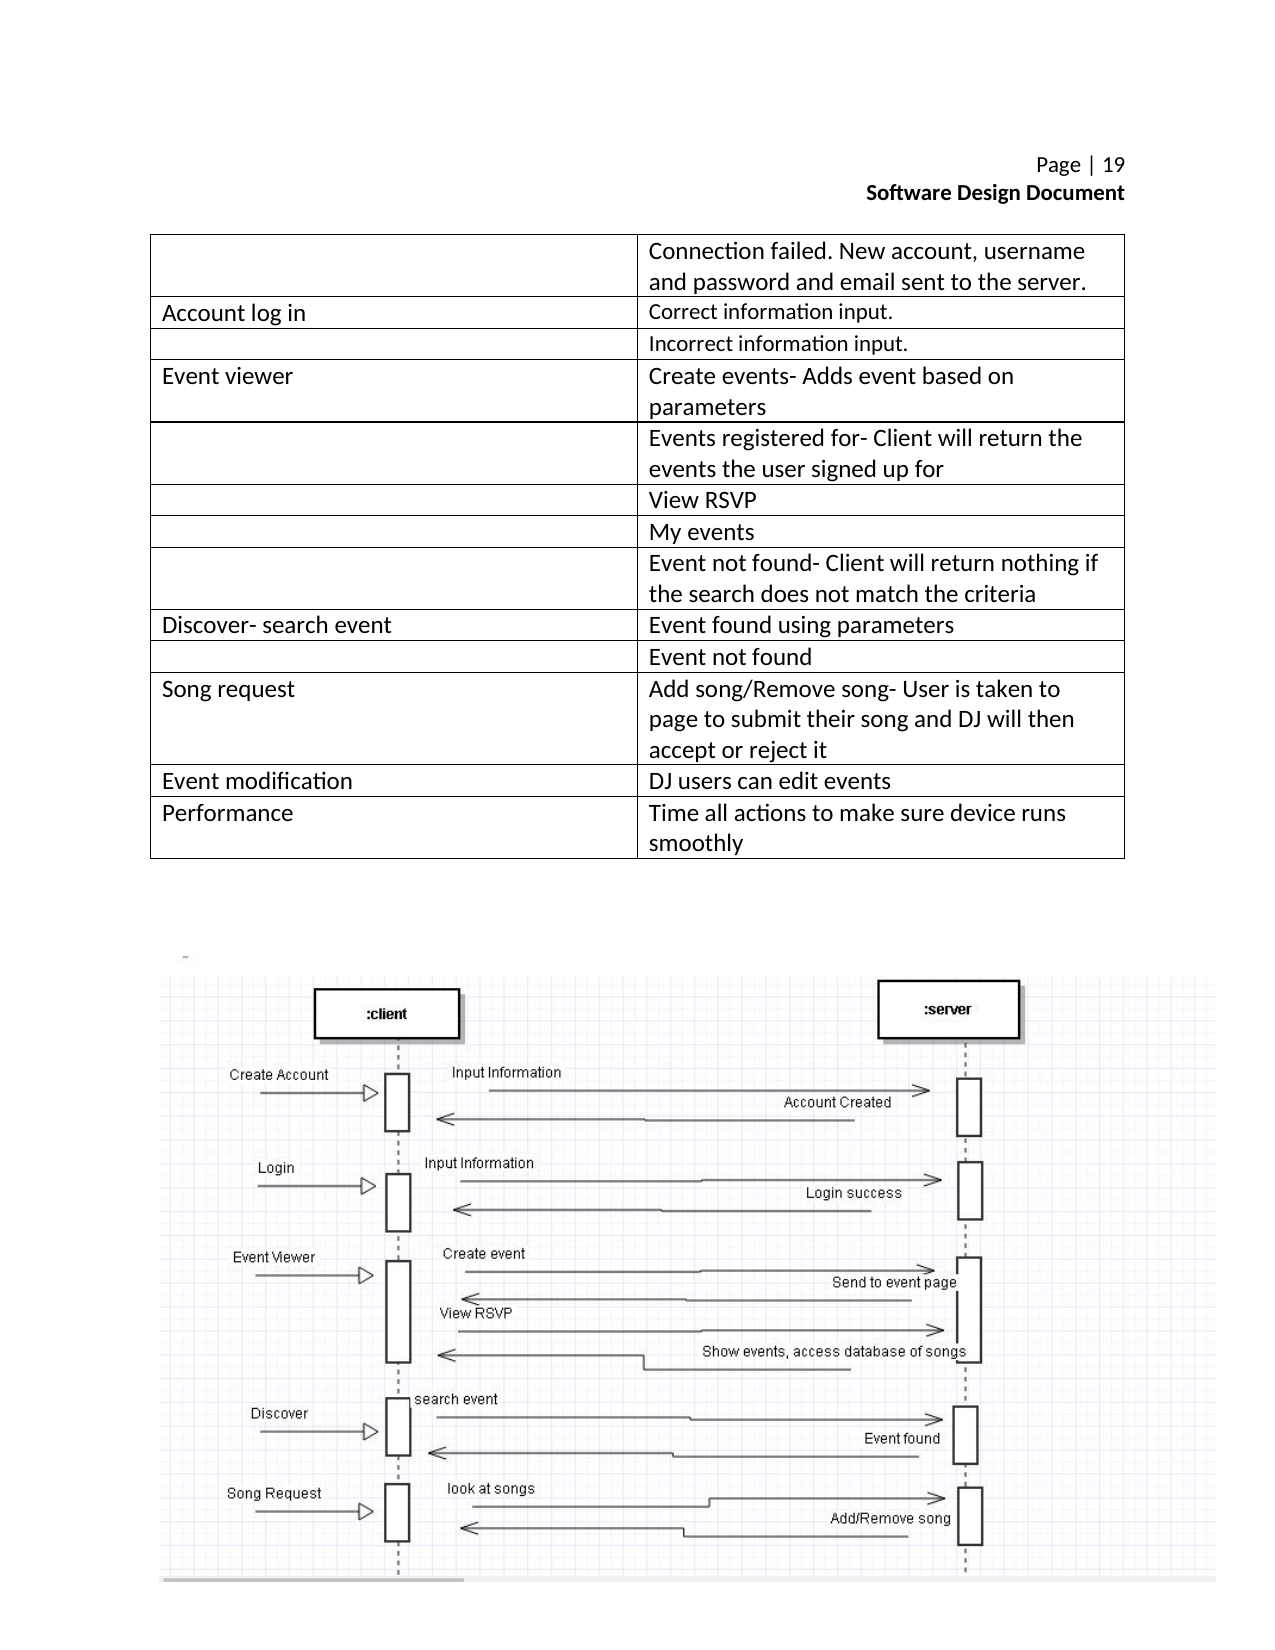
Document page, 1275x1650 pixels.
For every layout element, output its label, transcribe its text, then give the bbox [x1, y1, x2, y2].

table_cell My events [638, 516, 1124, 547]
table_cell [151, 423, 637, 483]
table_cell [151, 548, 637, 609]
table_cell Discover- search event [151, 610, 637, 640]
table_cell Add song/Remove song- User is taken to page to submit their song and DJ will then accept or reject it [638, 673, 1124, 764]
table_cell Create events- Adds event based on parameters [638, 360, 1124, 421]
table_cell View RSVP [638, 485, 1124, 515]
table_cell Account log in [151, 297, 637, 328]
table_cell Connection failed. New account, username and password and email sent to the server. [638, 235, 1124, 296]
table_cell [151, 516, 637, 547]
table_cell Event viewer [151, 360, 637, 421]
table_cell Time all actions to make sure device runs smoothly [638, 797, 1124, 858]
table_cell Event not found [638, 641, 1124, 672]
table_cell [151, 485, 637, 515]
table_cell Event modification [151, 765, 637, 796]
table_cell [151, 235, 637, 296]
table_cell Incorrect information input. [638, 329, 1124, 359]
table_cell [151, 641, 637, 672]
picture [159, 956, 1217, 1582]
table_cell Event not found- Client will return nothing if the search does not match the criteria [638, 548, 1124, 609]
table_cell DJ users can edit events [638, 765, 1124, 796]
table_cell Events registered for- Client will return the events the user signed up for [638, 423, 1124, 483]
table_cell [151, 329, 637, 359]
table_cell Event found using parameters [638, 610, 1124, 640]
table_cell Correct information input. [638, 297, 1124, 328]
table_cell Performance [151, 797, 637, 858]
table_cell Song request [151, 673, 637, 764]
